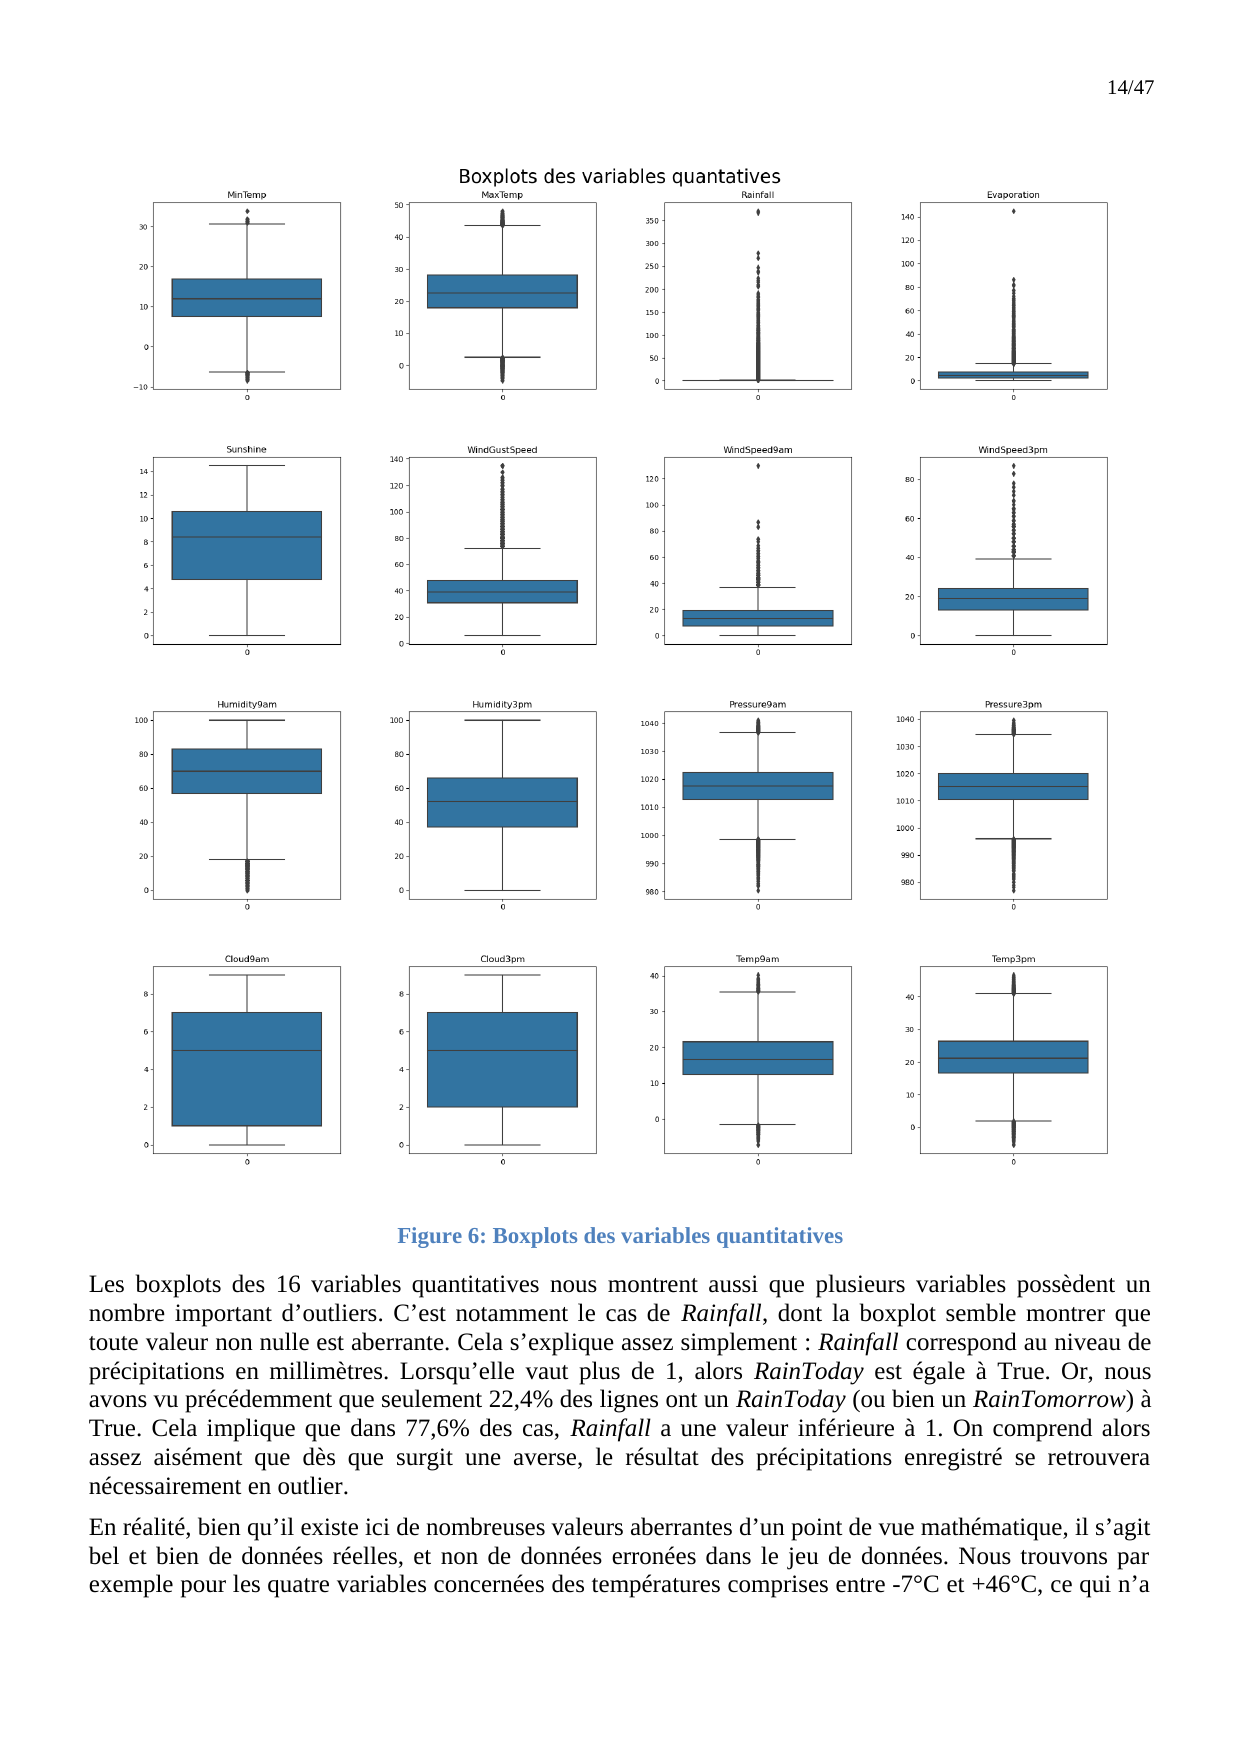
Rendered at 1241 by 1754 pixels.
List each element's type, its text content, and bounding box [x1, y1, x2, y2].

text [89, 1512, 1152, 1598]
picture [88, 147, 1151, 1210]
text Les boxplots des 16 variables quantitatives nous montrent aussi que plusieurs variables possèdent un nombre important d’outliers. C’est notamment le cas de Rainfall, dont la boxplot semble montrer que toute valeur non nulle est aberrante. Cela s’explique assez simplement : Rainfall correspond au niveau de précipitations en millimètres. Lorsqu’elle vaut plus de 1, alors RainToday est égale à True. Or, nous avons vu précédemment que seulement 22,4% des lignes ont un RainToday (ou bien un RainTomorrow) à True. Cela implique que dans 77,6% des cas, Rainfall a une valeur inférieure à 1. On comprend alors assez aisément que dès que surgit une averse, le résultat des précipitations enregistré se retrouvera nécessairement en outlier. [89, 1269, 1152, 1499]
